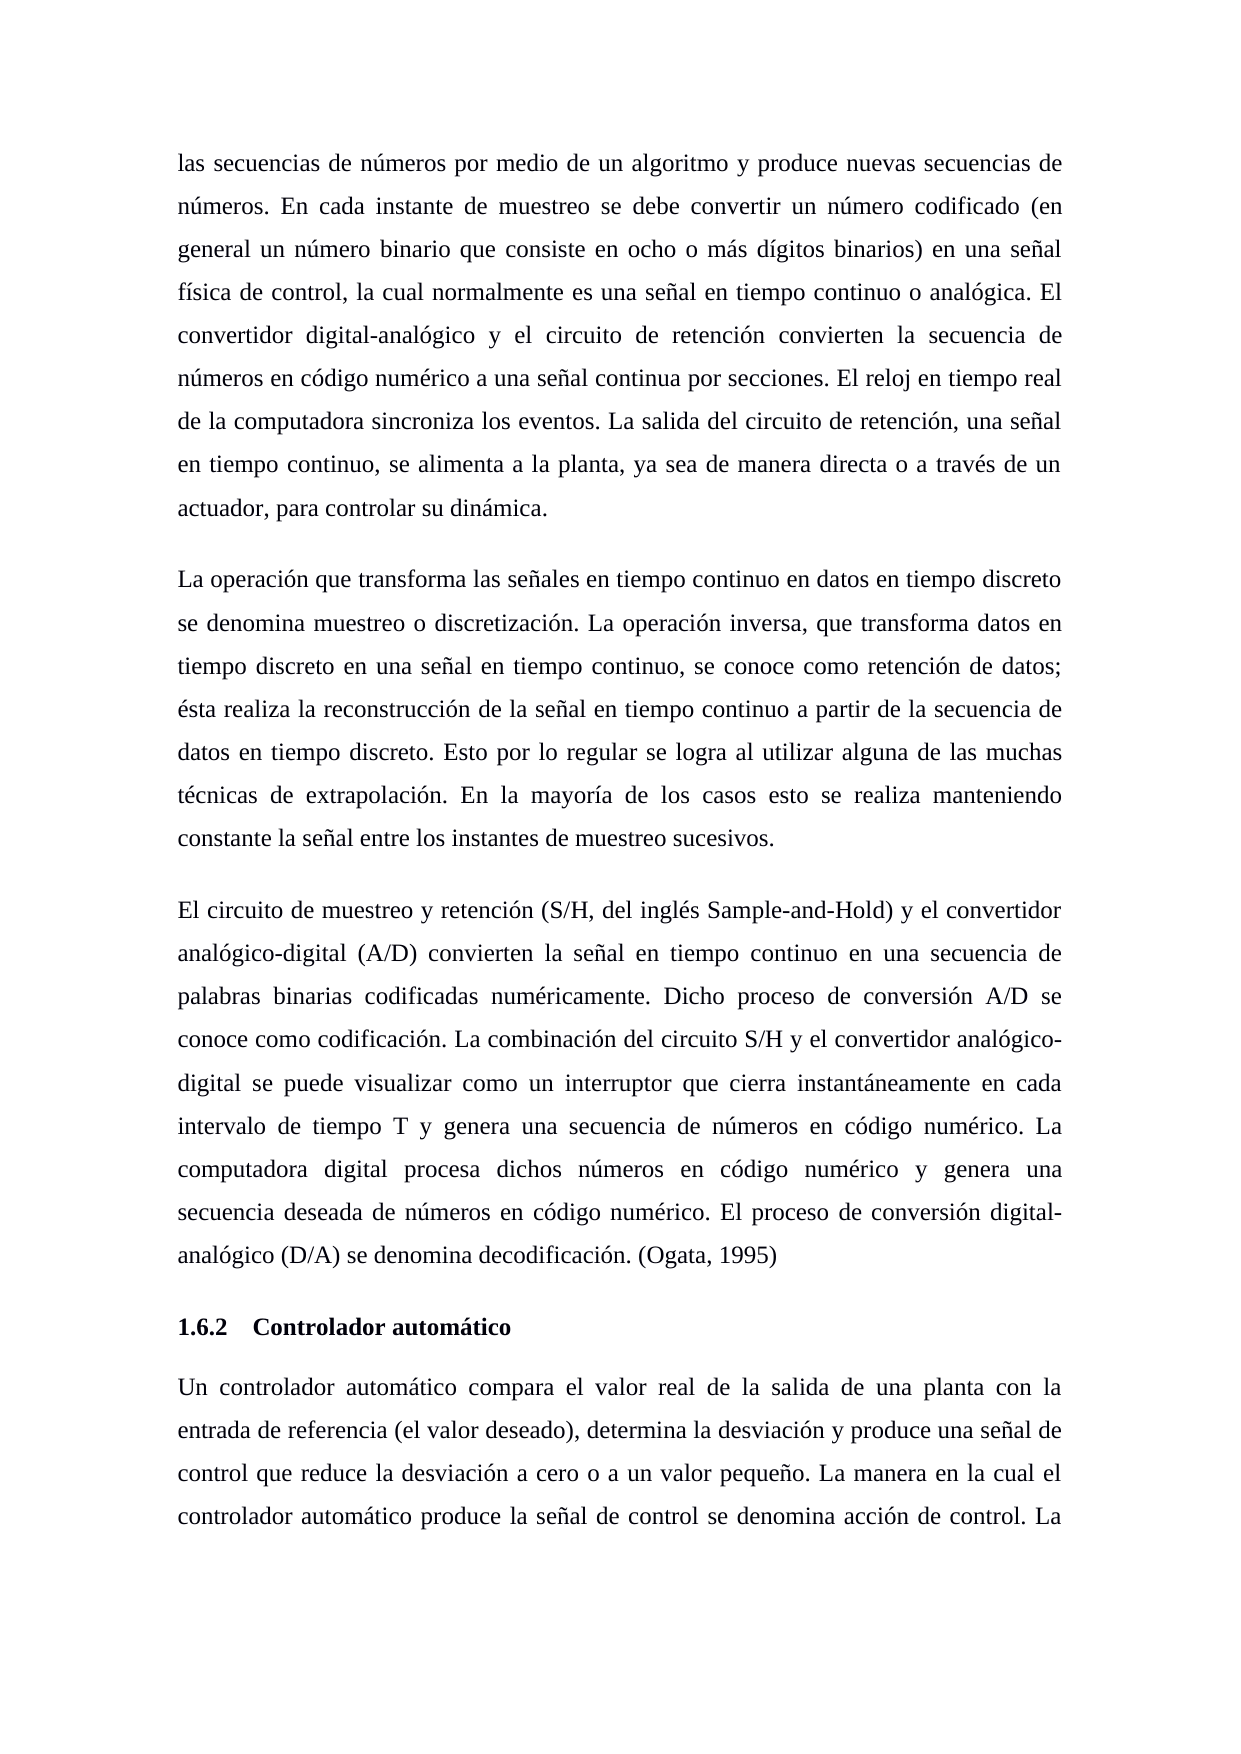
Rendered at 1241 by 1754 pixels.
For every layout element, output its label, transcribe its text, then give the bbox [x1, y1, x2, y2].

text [177, 1372, 1063, 1530]
text La operación que transforma las señales en tiempo continuo en datos en tiempo discreto se denomina muestreo o discretización. La operación inversa, que transforma datos en tiempo discreto en una señal en tiempo continuo, se conoce como retención de datos; ésta realiza la reconstrucción de la señal en tiempo continuo a partir de la secuencia de datos en tiempo discreto. Esto por lo regular se logra al utilizar alguna de las muchas técnicas de extrapolación. En la mayoría de los casos esto se realiza manteniendo constante la señal entre los instantes de muestreo sucesivos. [177, 564, 1063, 852]
text El circuito de muestreo y retención (S/H, del inglés Sample-and-Hold) y el convertidor analógico-digital (A/D) convierten la señal en tiempo continuo en una secuencia de palabras binarias codificadas numéricamente. Dicho proceso de conversión A/D se conoce como codificación. La combinación del circuito S/H y el convertidor analógico-digital se puede visualizar como un interruptor que cierra instantáneamente en cada intervalo de tiempo T y genera una secuencia de números en código numérico. La computadora digital procesa dichos números en código numérico y genera una secuencia deseada de números en código numérico. El proceso de conversión digital-analógico (D/A) se denomina decodificación. (Ogata, 1995) [177, 895, 1063, 1269]
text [177, 148, 1063, 521]
subtitle Controlador automático [177, 1312, 1063, 1341]
